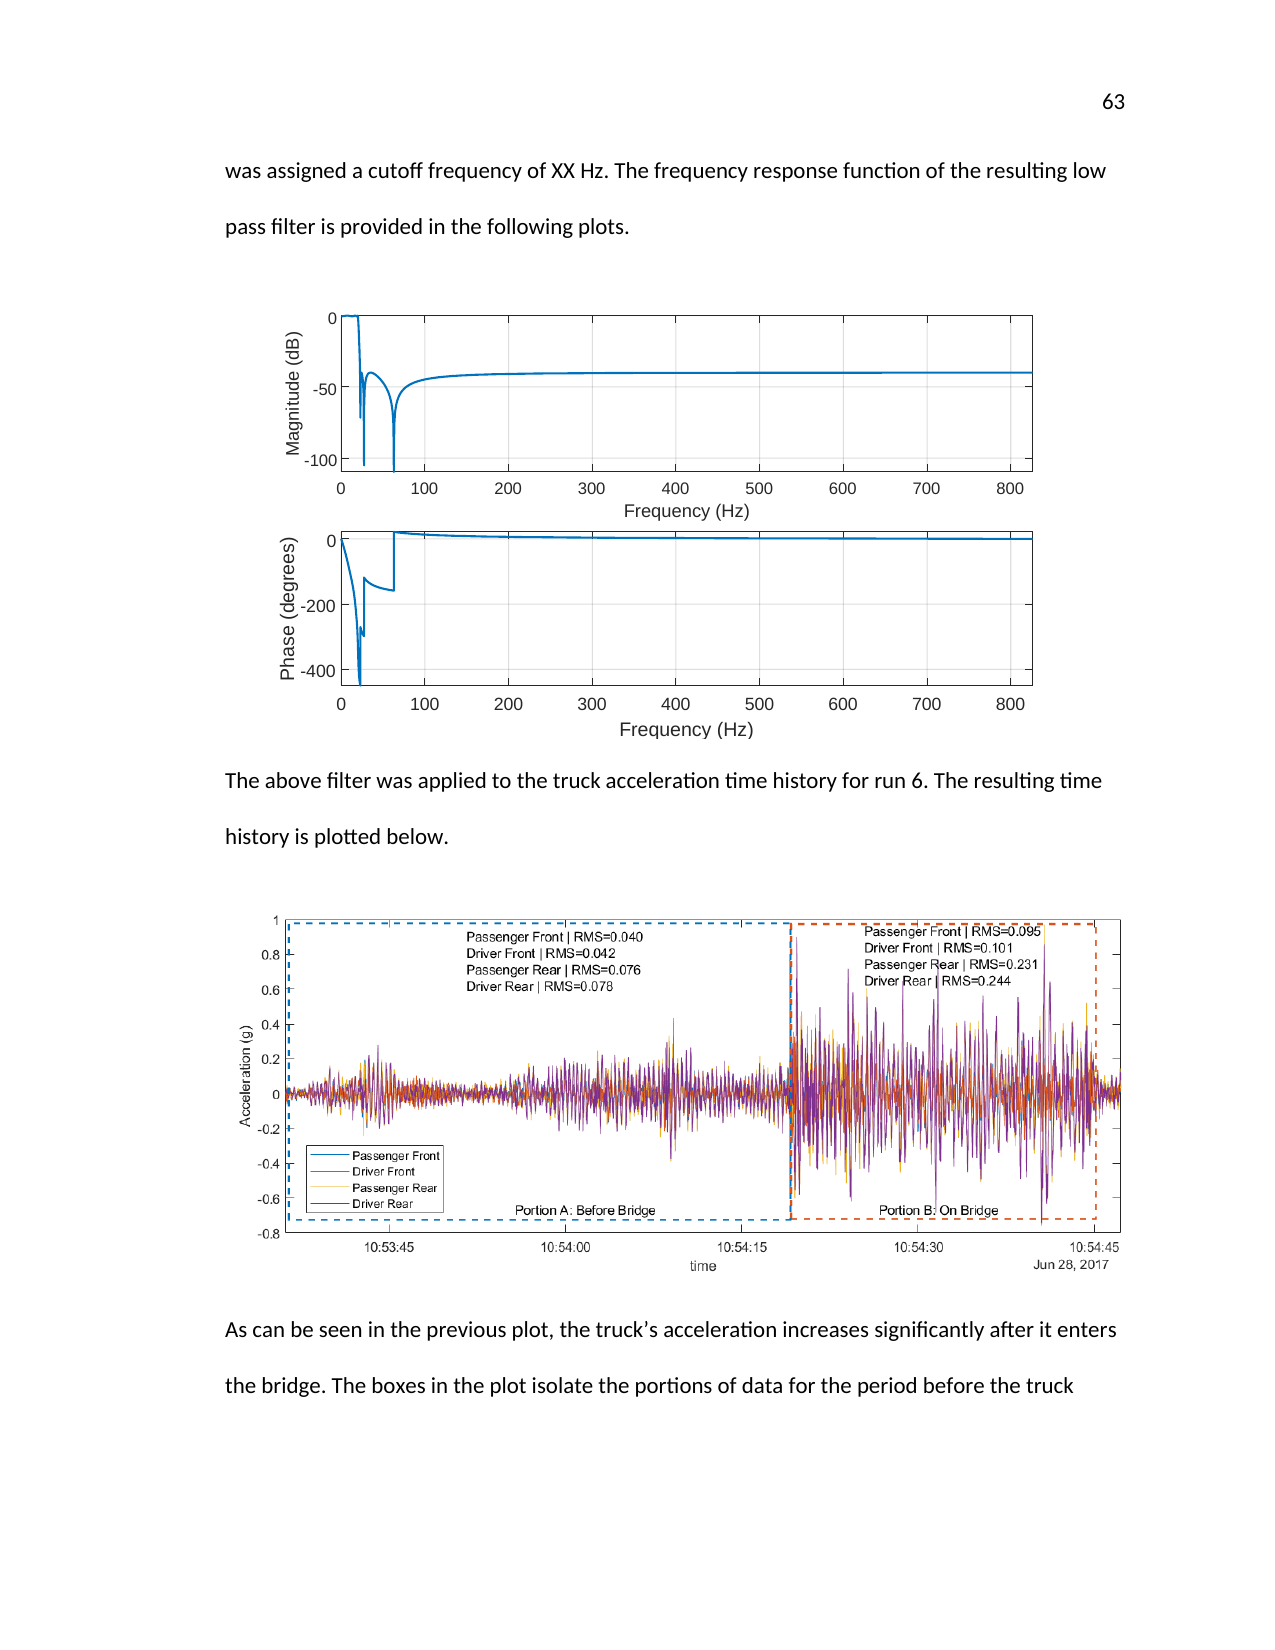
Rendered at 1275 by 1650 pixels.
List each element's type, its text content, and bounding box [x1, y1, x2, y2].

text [225, 1315, 1125, 1399]
text The above filter was applied to the truck acceleration time history for run 6. The resulting time history is plotted below. [225, 281, 1125, 850]
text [225, 156, 1125, 240]
picture [225, 890, 1125, 1275]
